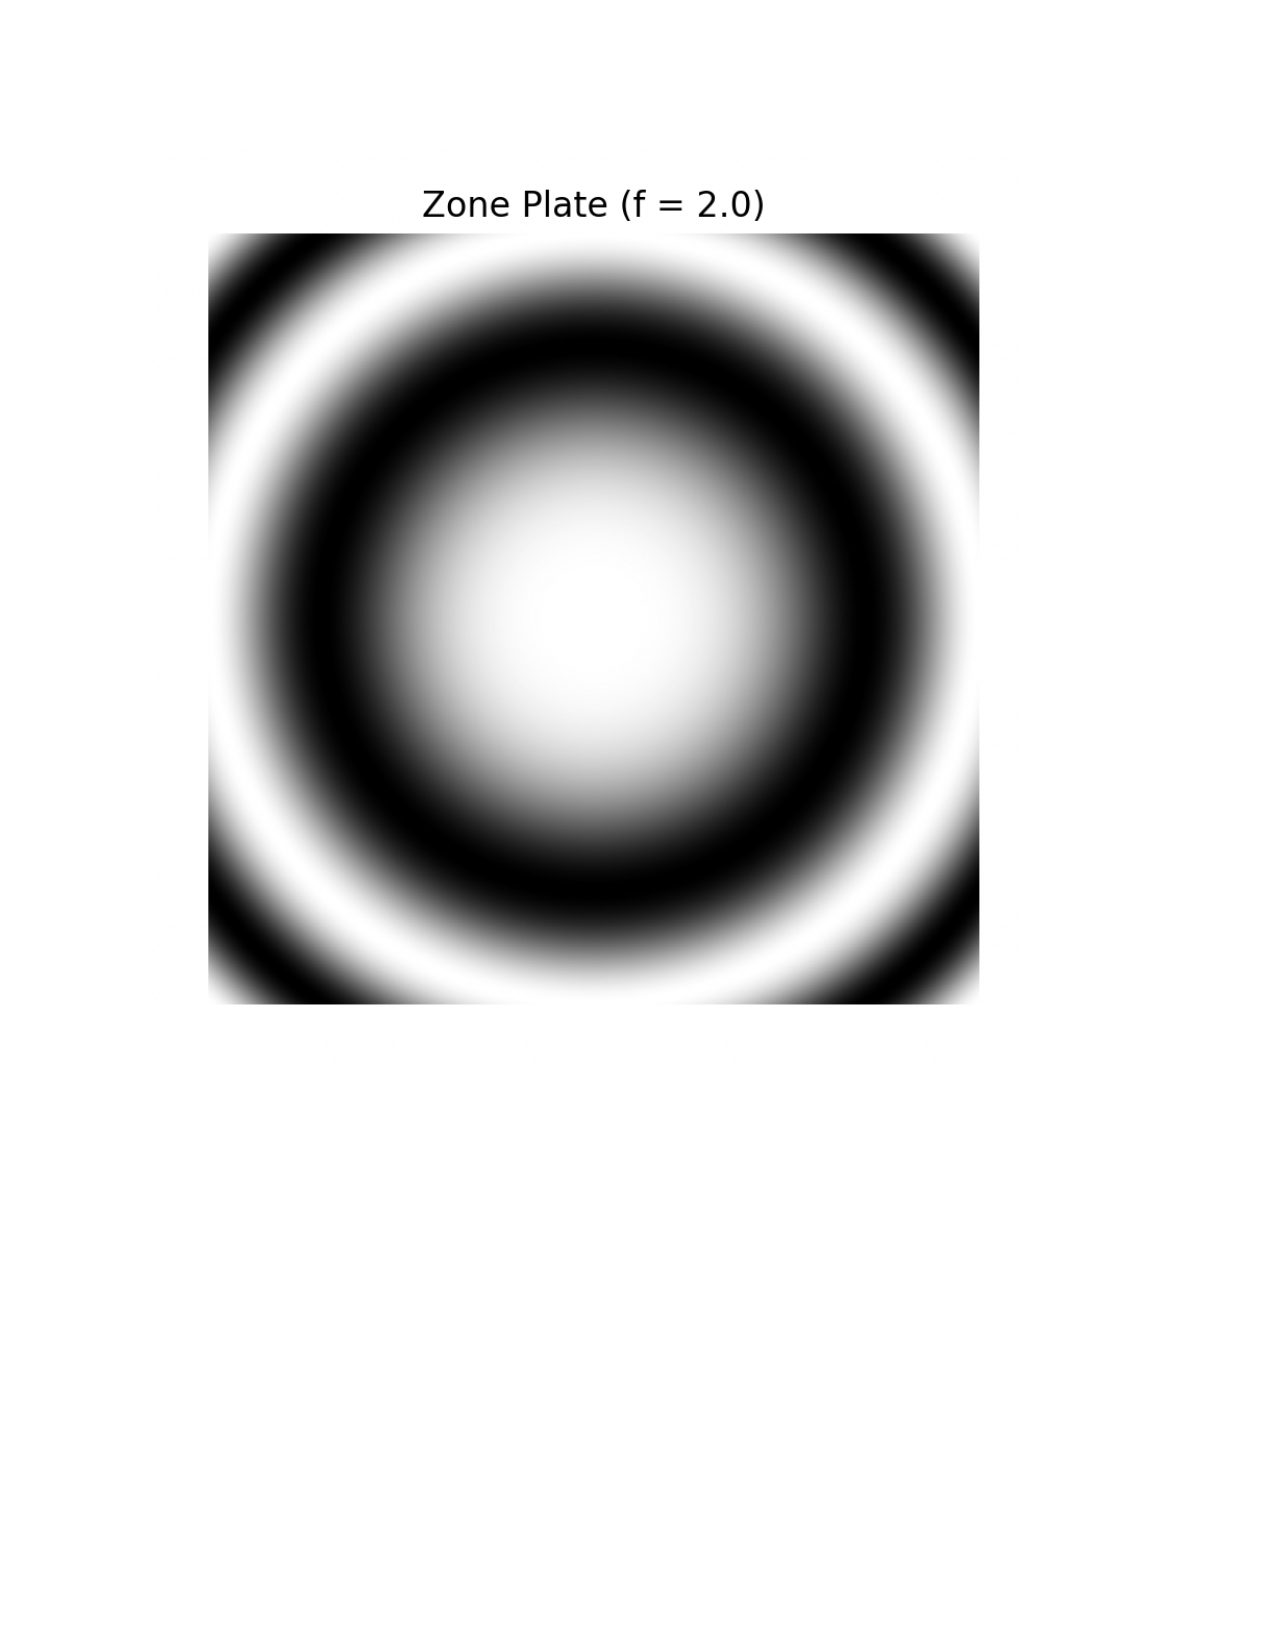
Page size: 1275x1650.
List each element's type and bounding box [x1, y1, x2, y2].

picture [150, 150, 1019, 1065]
